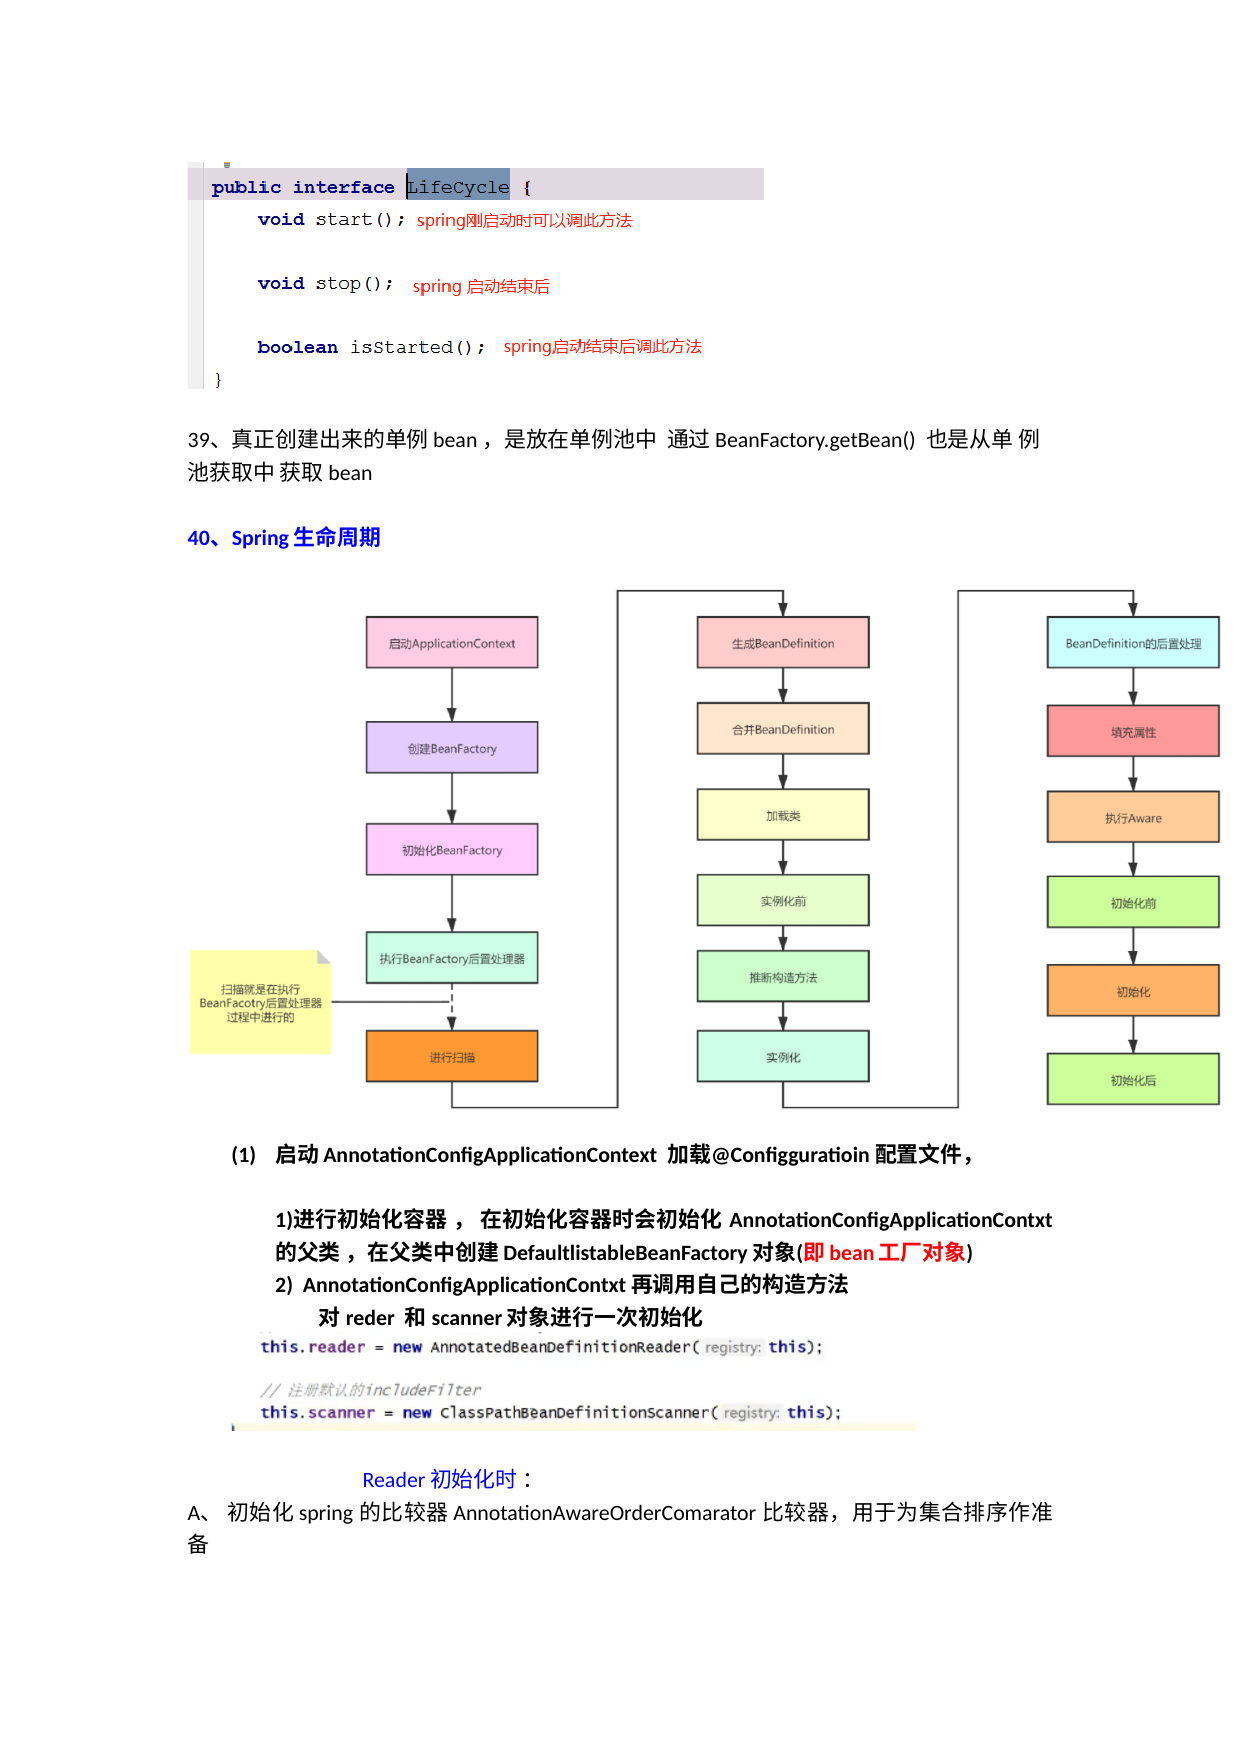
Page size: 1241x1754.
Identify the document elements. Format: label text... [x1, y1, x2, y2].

picture [187, 162, 764, 389]
list 1)进行初始化容器 ， 在初始化容器时会初始化AnnotationConfigApplicationContxt 的父类 ，在父类中创建DefaultlistableBeanFactory对象(即bean工厂对象) [231, 1202, 1053, 1267]
picture [187, 584, 1234, 1115]
list 真正创建出来的单例bean ，是放在单例池中 通过BeanFactory.getBean() 也是从单 例池获取中 获取bean [187, 422, 1053, 487]
list 2) AnnotationConfigApplicationContxt再调用自己的构造方法 [231, 1267, 1053, 1299]
list 初始化spring 的比较器AnnotationAwareOrderComarator 比较器，用于为集合排序作准备 [187, 1494, 1053, 1559]
list Spring生命周期 [187, 519, 1053, 552]
list Reader初始化时 ： [231, 1462, 1053, 1494]
list 启动AnnotationConfigApplicationContext 加载@Configguratioin 配置文件， [187, 1137, 1053, 1169]
picture [231, 1332, 918, 1431]
